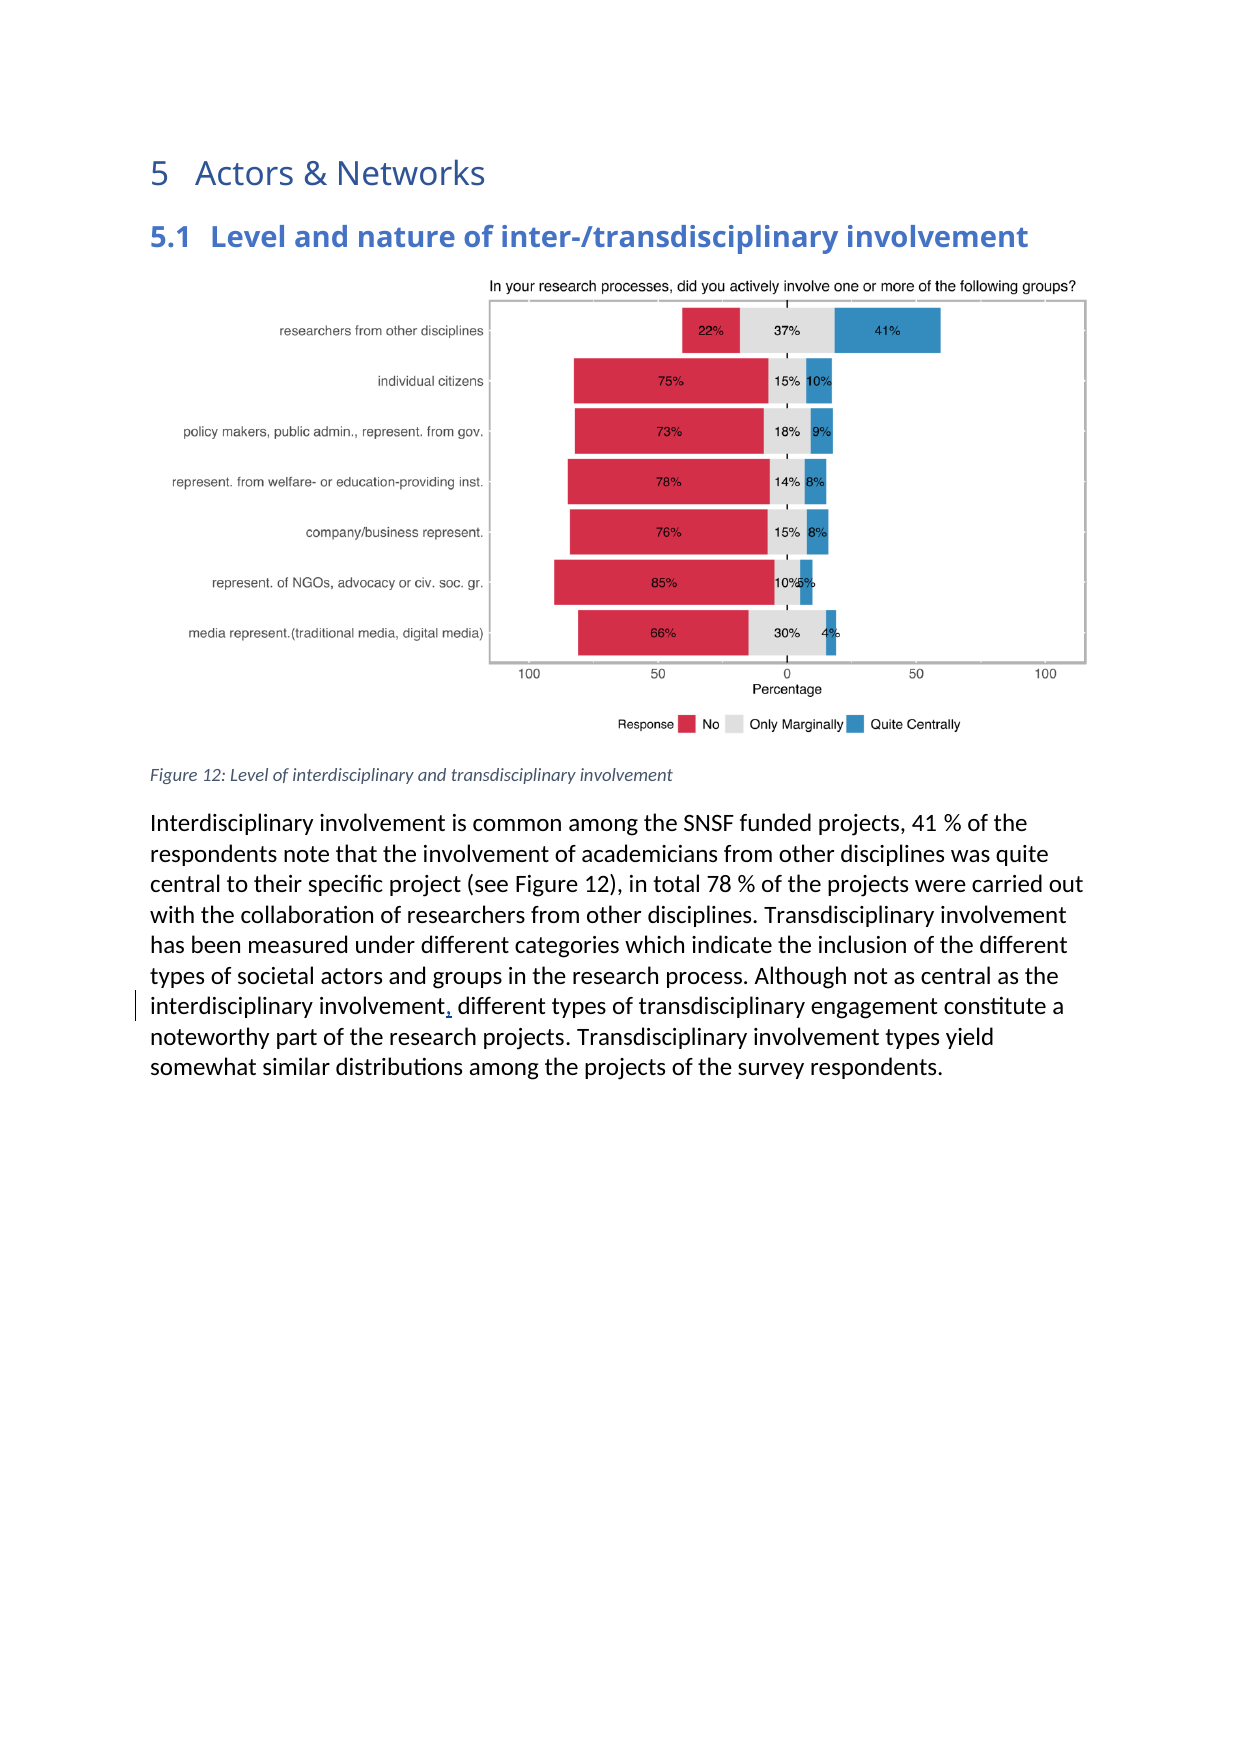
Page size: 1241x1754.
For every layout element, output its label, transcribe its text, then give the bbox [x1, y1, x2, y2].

subtitle Actors & Networks [150, 150, 1090, 195]
text Interdisciplinary involvement is common among the SNSF funded projects, 41 % of the respondents note that the involvement of academicians from other disciplines was quite central to their specific project (see Figure 10), in total 78 % of the projects were carried out with the collaboration of researchers from other disciplines. Transdisciplinary involvement has been measured under different categories which indicate the inclusion of the different types of societal actors and groups in the research process. Although not as central as the interdisciplinary involvement different types of transdisciplinary engagement constitute a noteworthy part of the research projects. Transdisciplinary involvement types yield somewhat similar distributions among the projects of the survey respondents. [150, 807, 1090, 1082]
picture [150, 274, 1091, 745]
subtitle Level and nature of inter-/transdisciplinary involvement [150, 216, 1090, 256]
text Figure 12: Level of interdisciplinary and transdisciplinary involvement [150, 763, 1090, 786]
